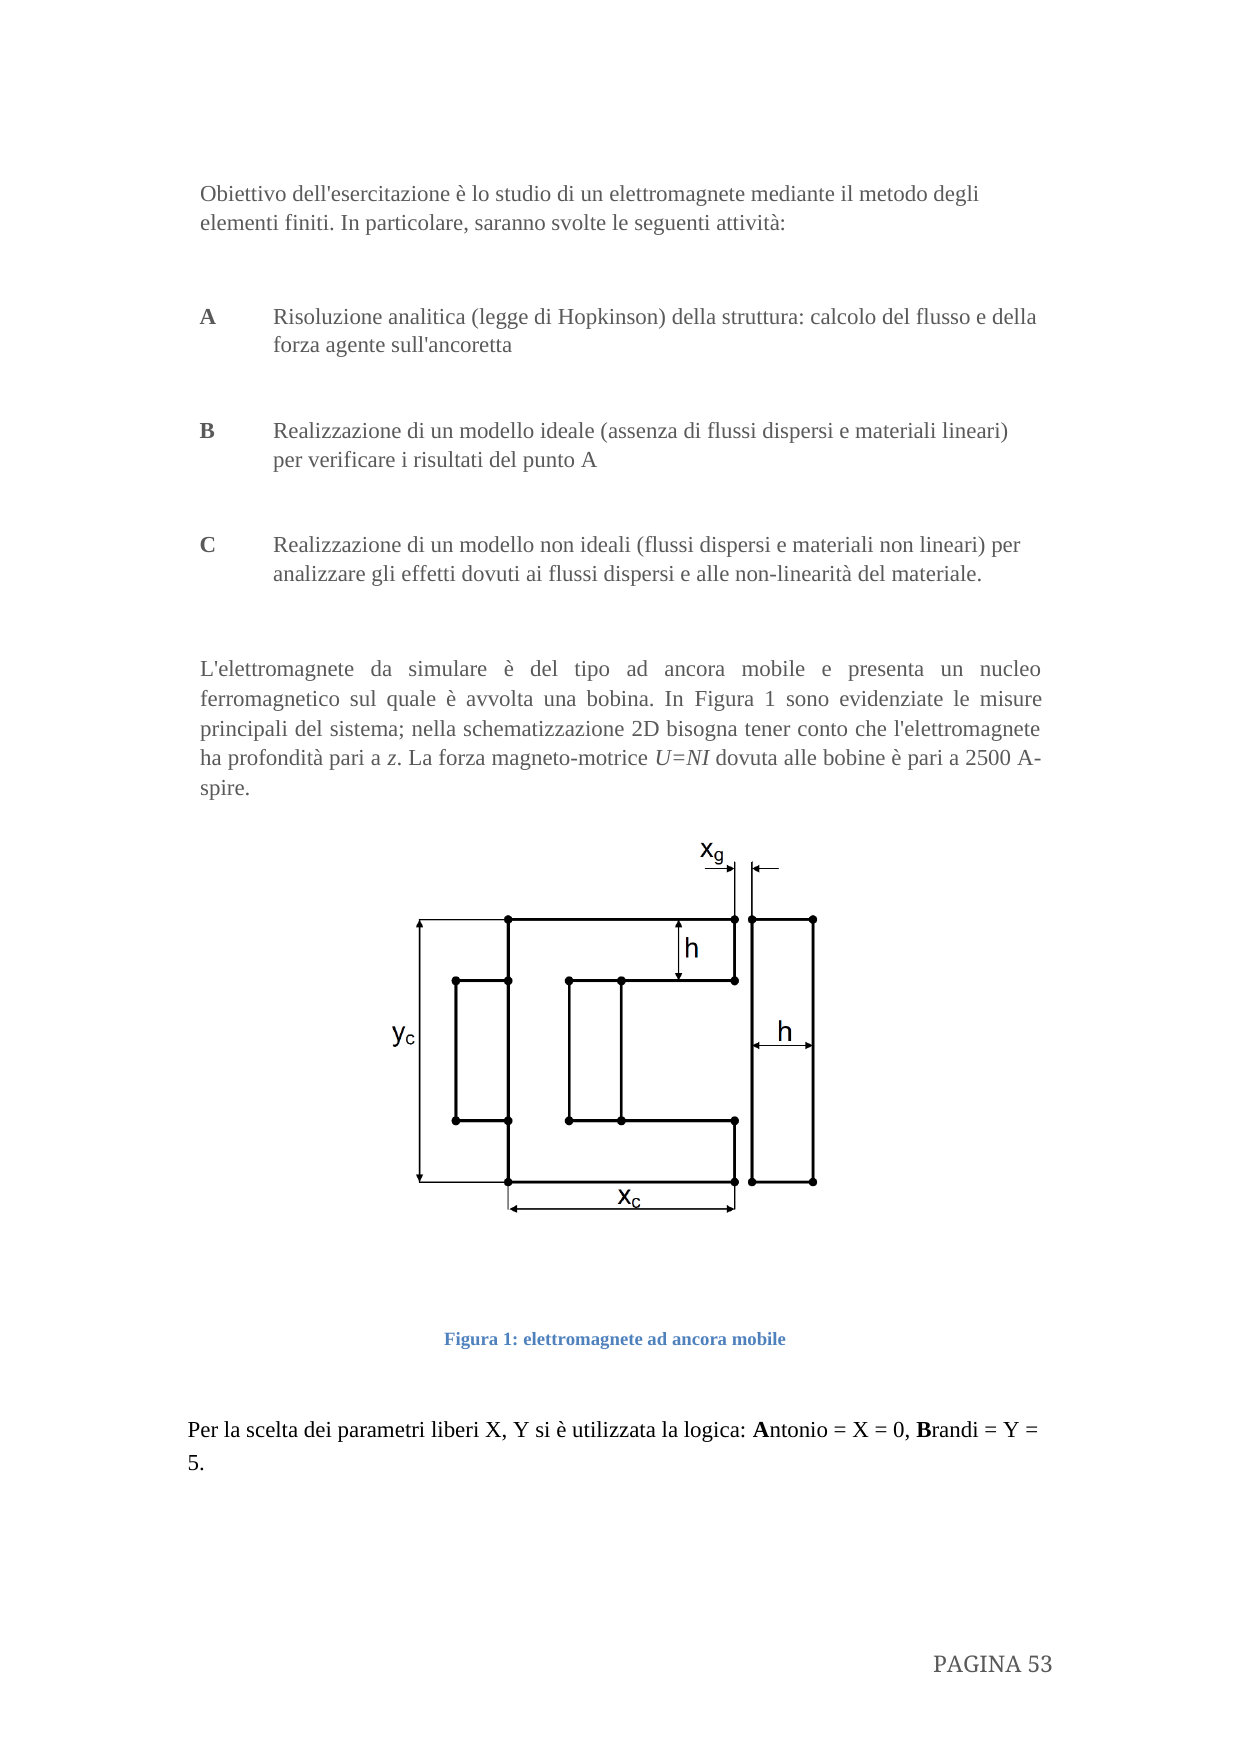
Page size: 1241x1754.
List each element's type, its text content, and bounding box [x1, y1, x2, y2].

text Per la scelta dei parametri liberi X, Y si è utilizzata la logica: Antonio = X = 0, Brandi = Y = 5. [187, 1412, 1053, 1476]
list Realizzazione di un modello non ideali (flussi dispersi e materiali non lineari) per analizzare gli effetti dovuti ai flussi dispersi e alle non-linearità del materiale. [199, 531, 1042, 587]
text L'elettromagnete da simulare è del tipo ad ancora mobile e presenta un nucleo ferromagnetico sul quale è avvolta una bobina. In Figura 1 sono evidenziate le misure principali del sistema; nella schematizzazione 2D bisogna tener conto che l'elettromagnete ha profondità pari a z. La forza magneto-motrice U=NI dovuta alle bobine è pari a 2500 A-spire. [200, 655, 1042, 801]
text Figura 1: elettromagnete ad ancora mobile [187, 1328, 1042, 1349]
picture [387, 824, 843, 1223]
list Risoluzione analitica (legge di Hopkinson) della struttura: calcolo del flusso e della forza agente sull'ancoretta [199, 303, 1042, 358]
text Obiettivo dell'esercitazione è lo studio di un elettromagnete mediante il metodo degli elementi finiti. In particolare, saranno svolte le seguenti attività: [200, 180, 1040, 235]
list Realizzazione di un modello ideale (assenza di flussi dispersi e materiali lineari) per verificare i risultati del punto A [199, 417, 1040, 472]
